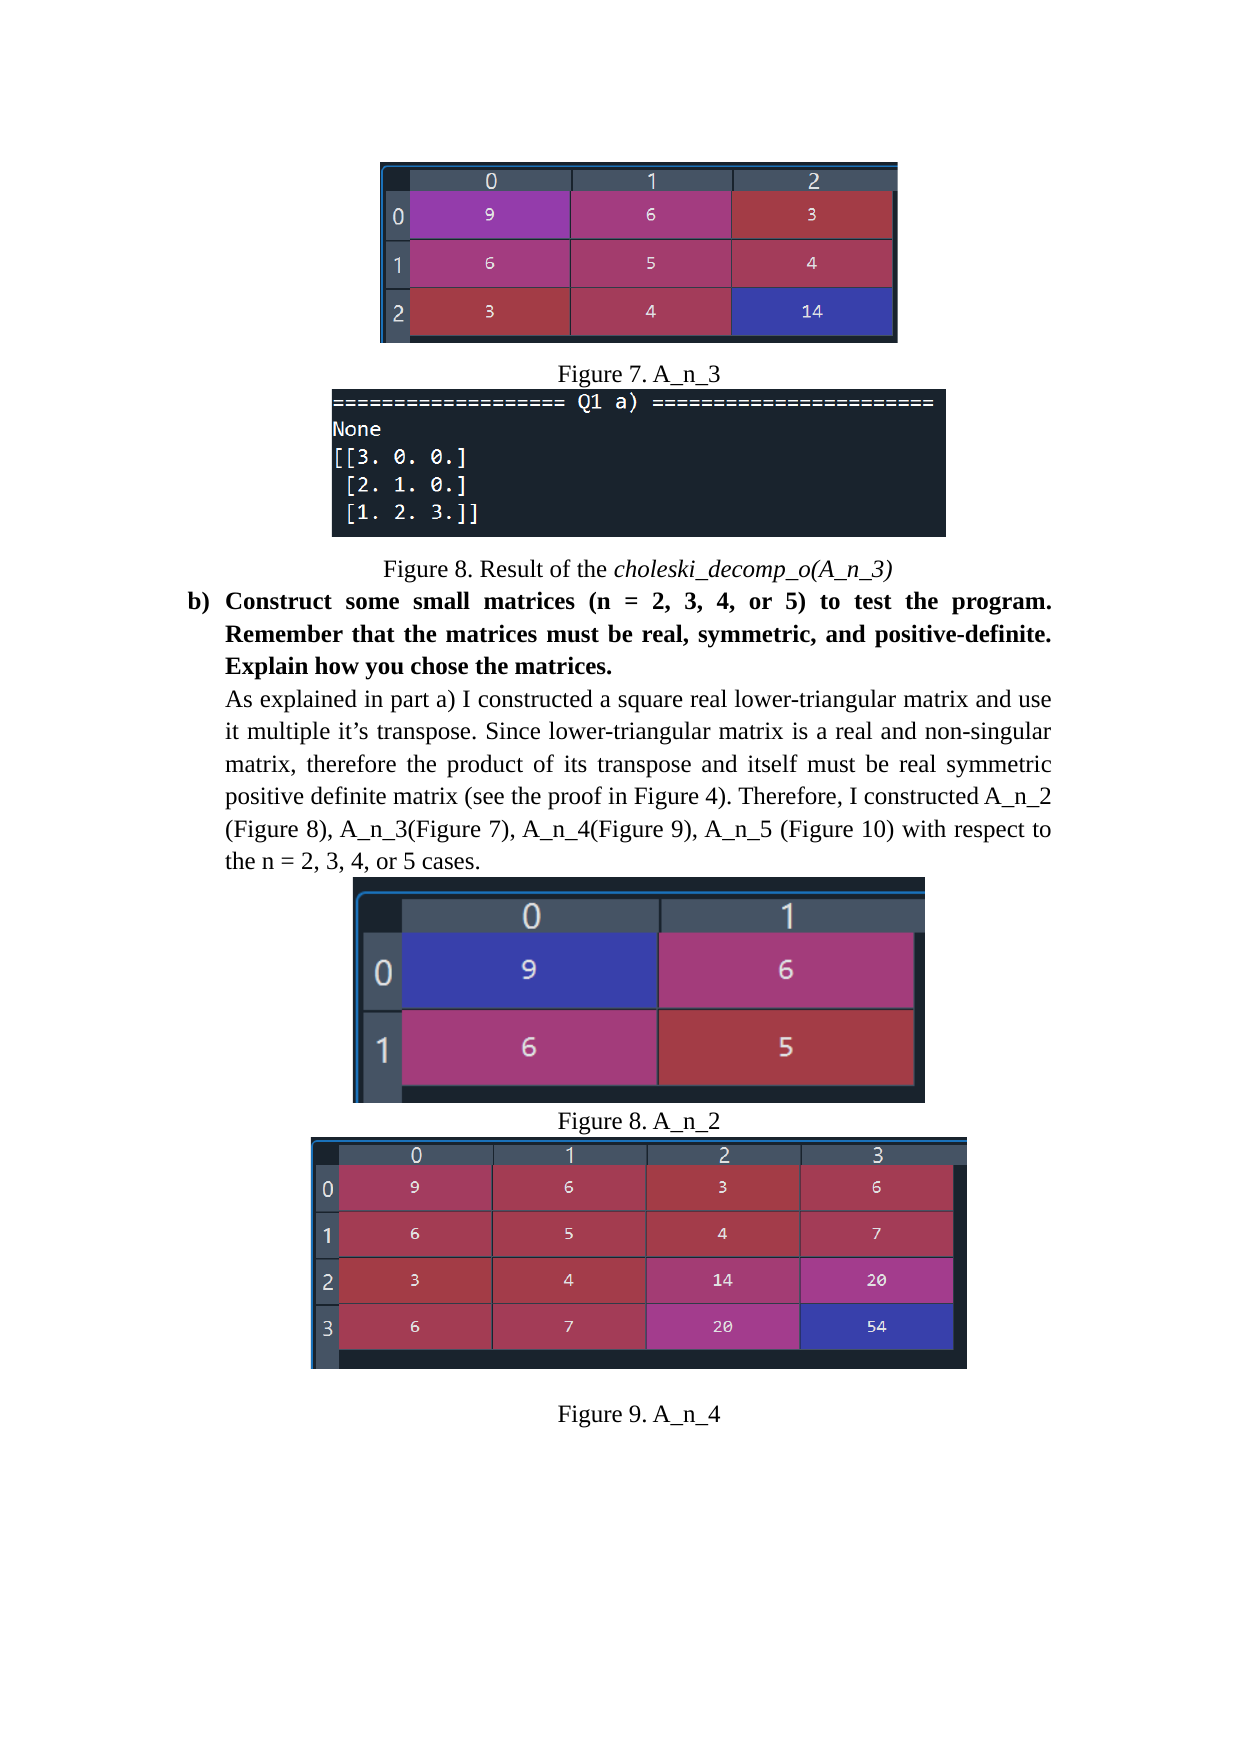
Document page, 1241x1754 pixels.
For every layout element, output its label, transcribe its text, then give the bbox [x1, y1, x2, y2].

list Construct some small matrices (n = 2, 3, 4, or 5) to test the program. Remember that the matrices must be real, symmetric, and positive-definite. Explain how you chose the matrices. [187, 584, 1053, 682]
list Figure 9. A_n_4 [225, 1397, 1053, 1429]
picture [380, 162, 898, 343]
picture [352, 877, 925, 1103]
list As explained in part a) I constructed a square real lower-triangular matrix and use it multiple it’s transpose. Since lower-triangular matrix is a real and non-singular matrix, therefore the product of its transpose and itself must be real symmetric positive definite matrix (see the proof in Figure 4). Therefore, I constructed A_n_2 (Figure 8), A_n_3(Figure 7), A_n_4(Figure 9), A_n_5 (Figure 10) with respect to the n = 2, 3, 4, or 5 cases. [225, 682, 1053, 877]
list Figure 8. Result of the choleski_decomp_o(A_n_3) [225, 552, 1053, 584]
picture [331, 389, 946, 537]
picture [310, 1137, 967, 1369]
list Figure 8. A_n_2 [225, 1104, 1053, 1137]
list Figure 7. A_n_3 [225, 357, 1053, 389]
